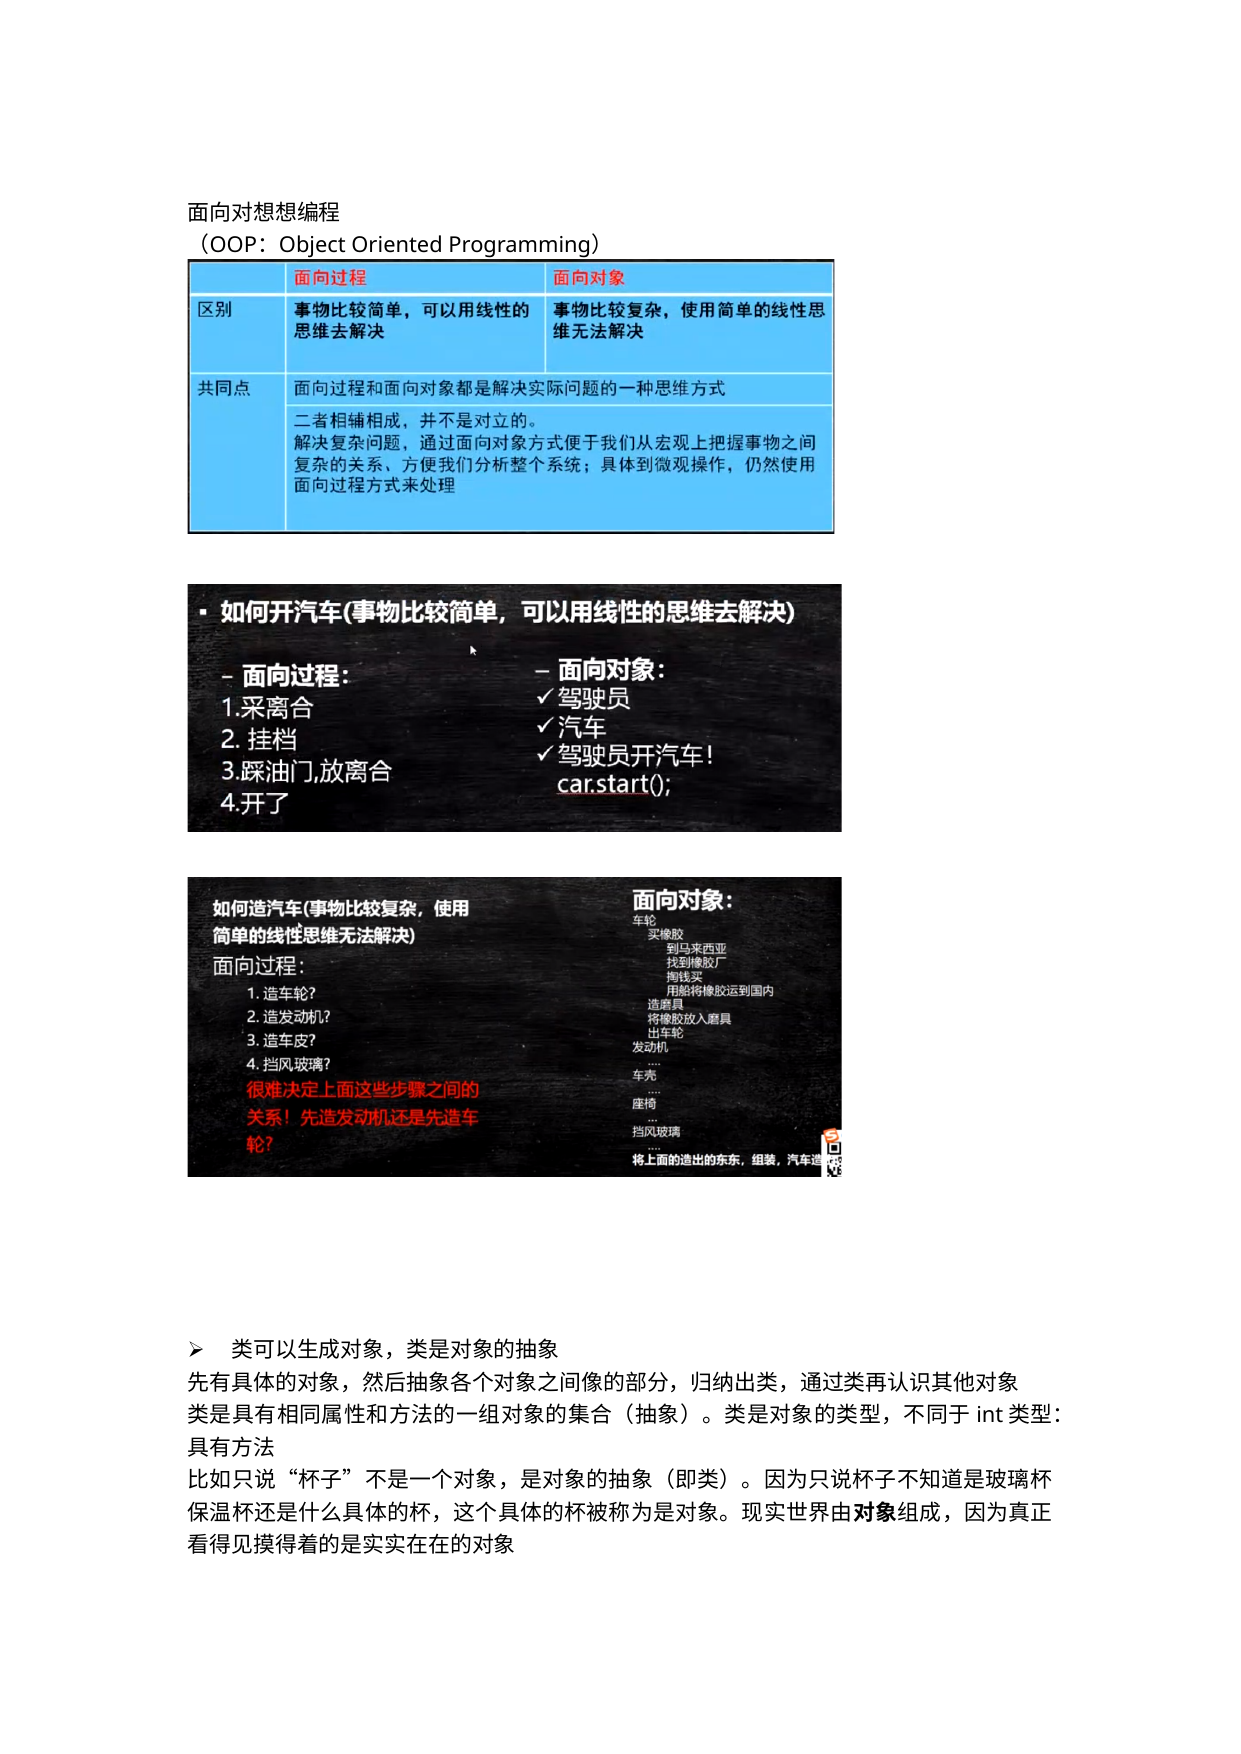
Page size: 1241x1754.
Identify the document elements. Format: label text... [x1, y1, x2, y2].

list 类可以生成对象，类是对象的抽象 [187, 1332, 1053, 1364]
text 面向对想想编程 [187, 194, 1053, 227]
text 比如只说“杯子”不是一个对象，是对象的抽象（即类）。因为只说杯子不知道是玻璃杯，保温杯还是什么具体的杯，这个具体的杯被称为是对象。现实世界由对象组成，因为真正看得见摸得着的是实实在在的对象 [187, 1462, 1053, 1559]
text （OOP：Object Oriented Programming） [187, 227, 1053, 259]
text 先有具体的对象，然后抽象各个对象之间像的部分，归纳出类，通过类再认识其他对象 [187, 1364, 1053, 1397]
text 类是具有相同属性和方法的一组对象的集合（抽象）。类是对象的类型，不同于int类型：具有方法 [187, 1397, 1053, 1462]
picture [187, 877, 842, 1177]
